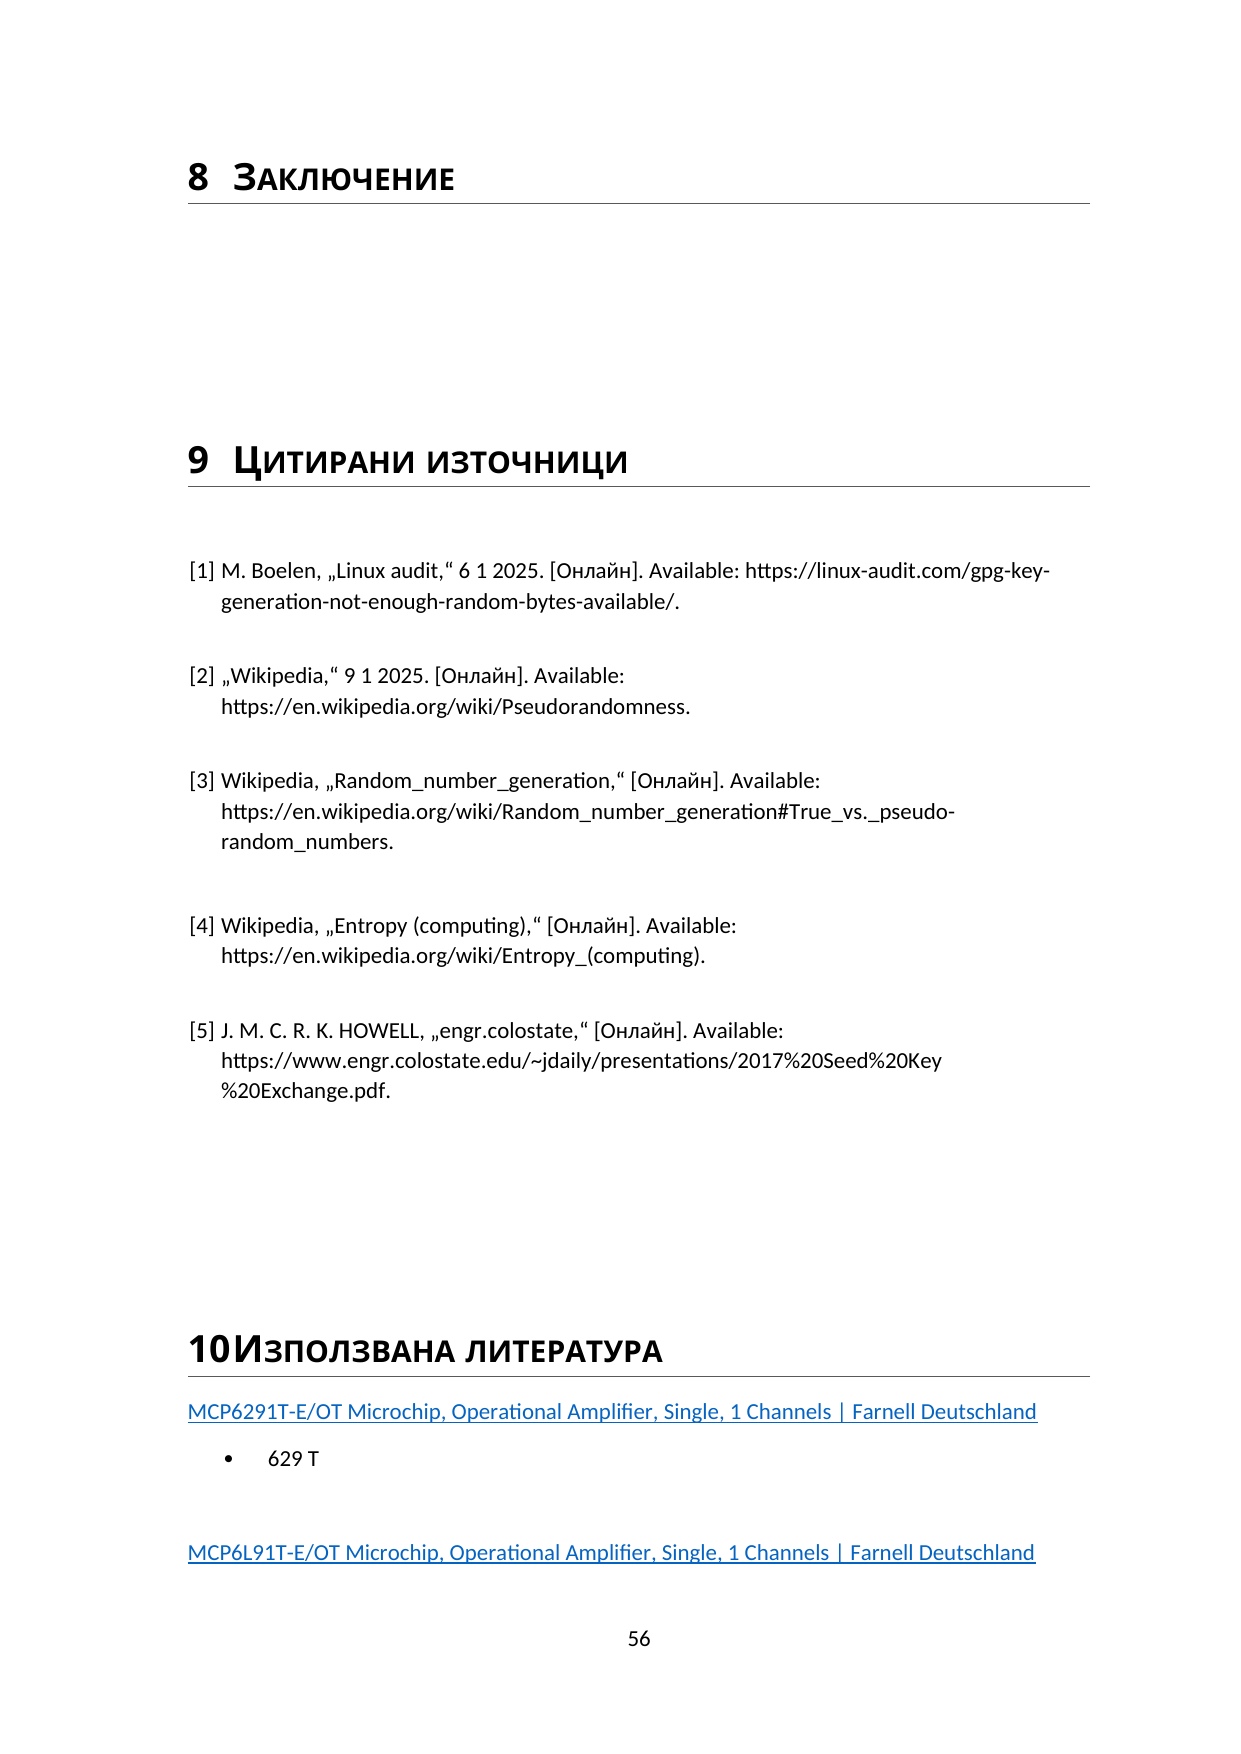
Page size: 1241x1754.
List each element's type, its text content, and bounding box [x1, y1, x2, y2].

subtitle Използвана литература [187, 1322, 1090, 1377]
text MCP6291T-E/OT Microchip, Operational Amplifier, Single, 1 Channels | Farnell Deutschland [187, 1397, 1090, 1425]
subtitle Заключение [187, 150, 1090, 204]
text MCP6L91T-E/OT Microchip, Operational Amplifier, Single, 1 Channels | Farnell Deutschland [187, 1538, 1090, 1566]
list 629 T [225, 1444, 1090, 1472]
